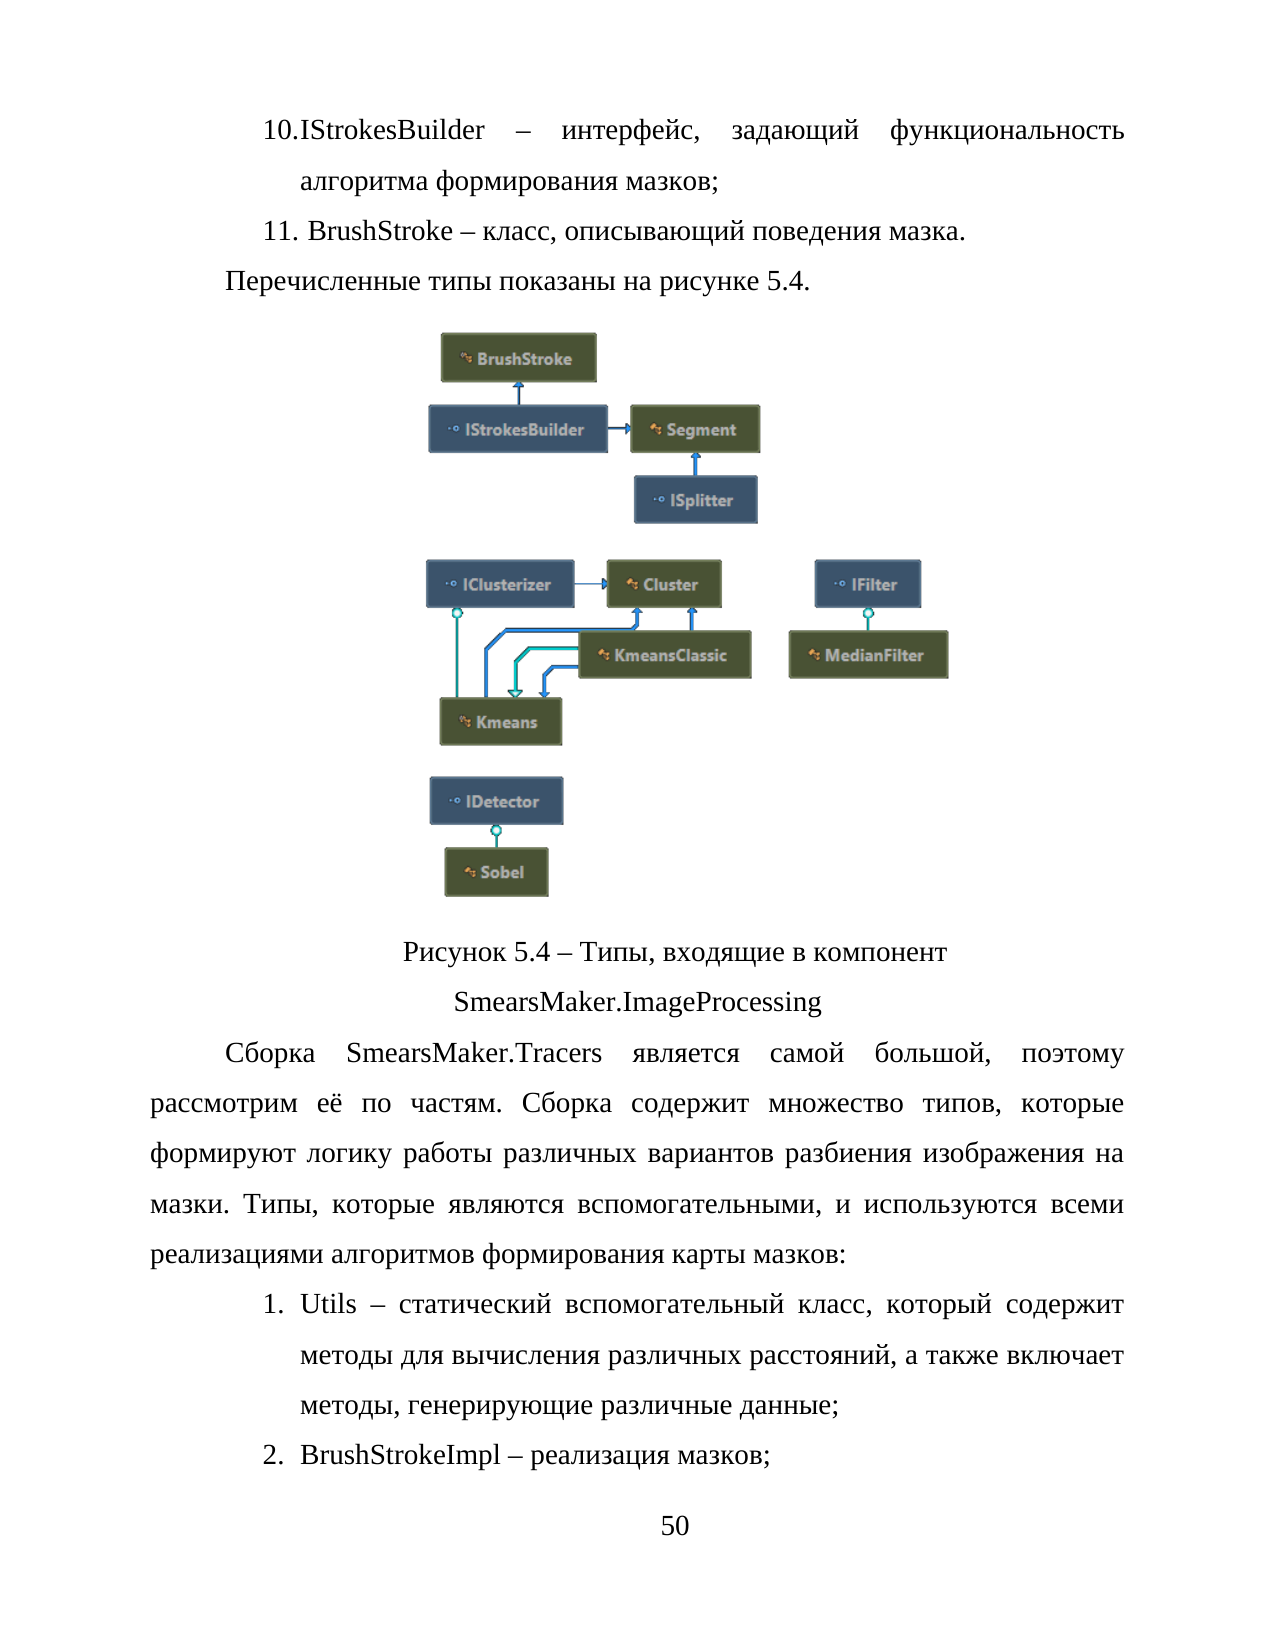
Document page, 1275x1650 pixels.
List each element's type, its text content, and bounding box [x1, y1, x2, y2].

list BrushStroke – класс, описывающий поведения мазка. [262, 213, 1125, 247]
picture [342, 313, 1008, 918]
text Сборка SmearsMaker.Tracers является самой большой, поэтому рассмотрим её по частям. Сборка содержит множество типов, которые формируют логику работы различных вариантов разбиения изображения на мазки. Типы, которые являются вспомогательными, и используются всеми реализациями алгоритмов формирования карты мазков: [150, 1035, 1125, 1270]
list Utils – статический вспомогательный класс, который содержит методы для вычисления различных расстояний, а также включает методы, генерирующие различные данные; [262, 1286, 1125, 1421]
text Рисунок 5.4 – Типы, входящие в компонент SmearsMaker.ImageProcessing [150, 934, 1125, 1018]
text Перечисленные типы показаны на рисунке 5.4. [150, 263, 1125, 297]
list BrushStrokeImpl – реализация мазков; [262, 1437, 1125, 1471]
list IStrokesBuilder – интерфейс, задающий функциональность алгоритма формирования мазков; [262, 112, 1125, 196]
